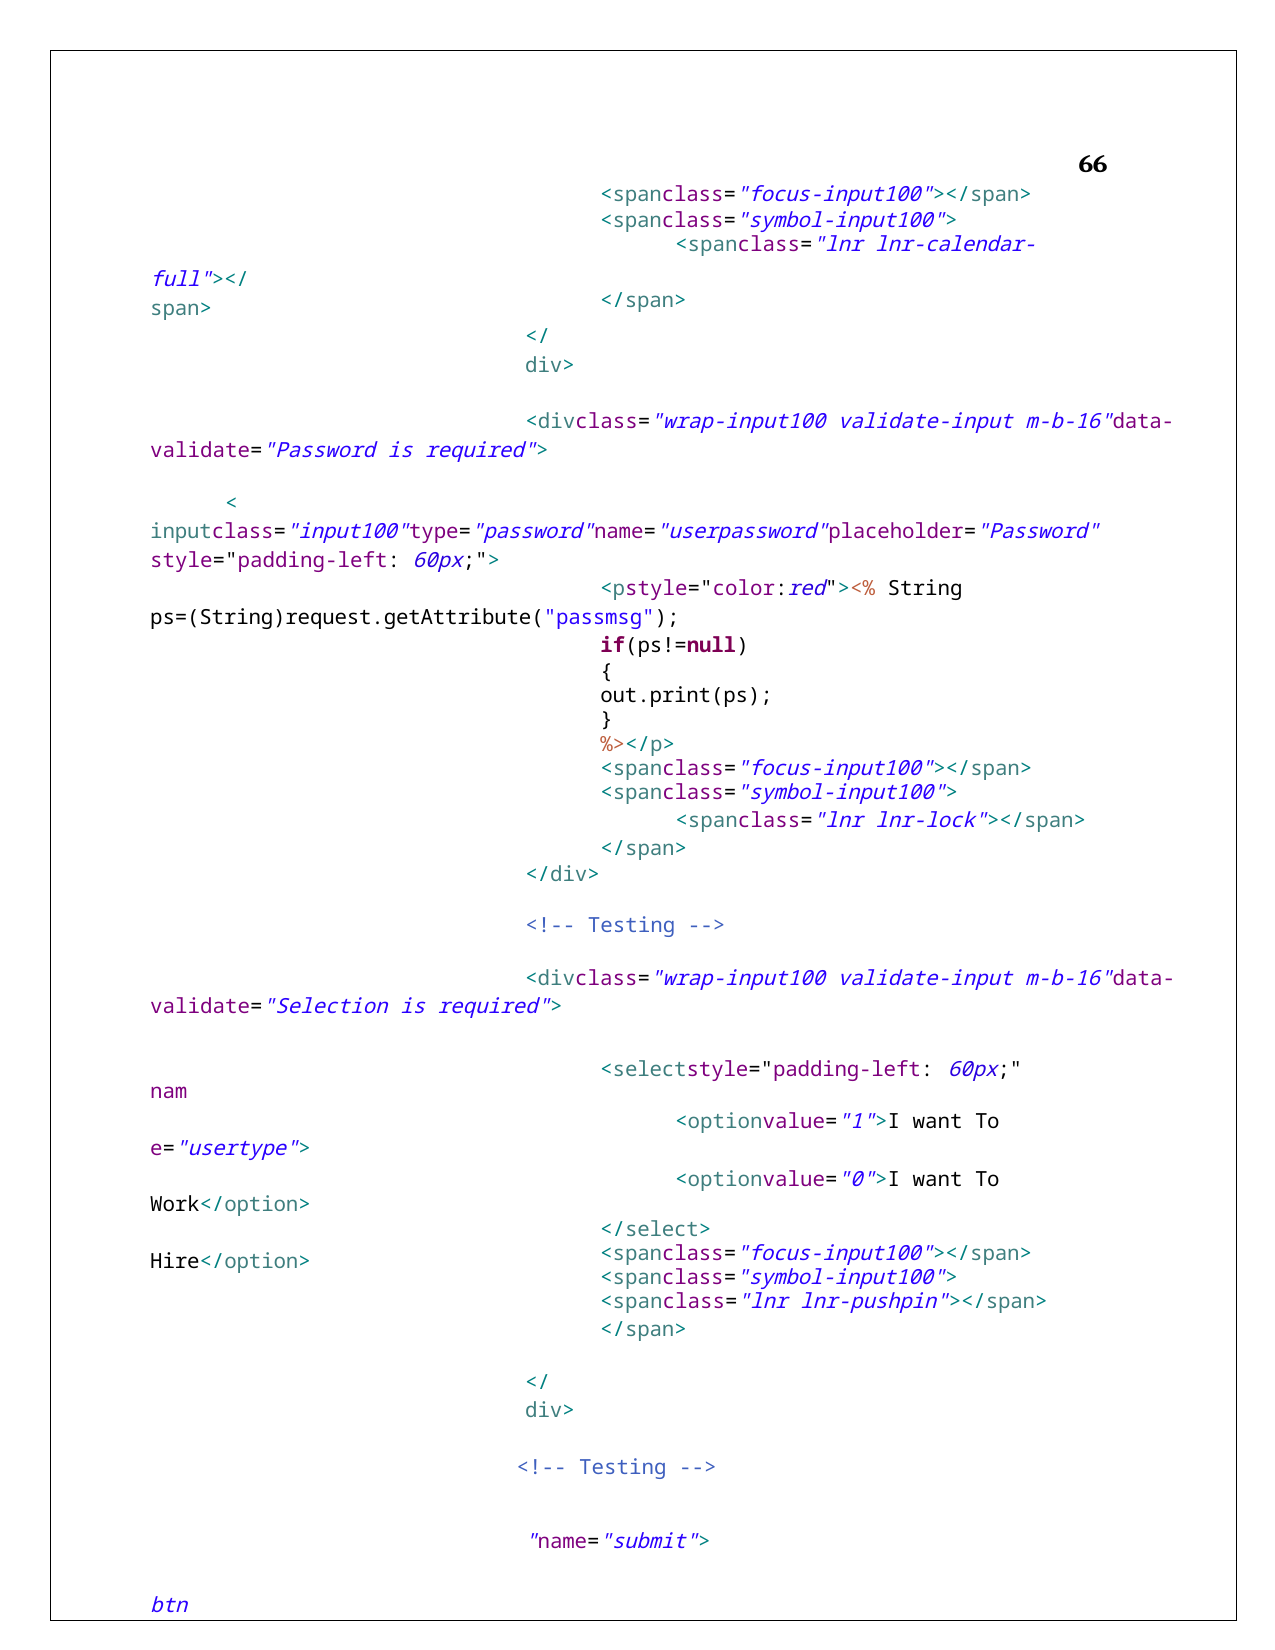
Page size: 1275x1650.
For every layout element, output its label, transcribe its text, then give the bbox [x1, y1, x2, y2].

text <spanclass="lnr lnr-calendar- [675, 232, 1236, 256]
text name="usertype"> Work</option> Hire</option> [150, 1076, 338, 1275]
text <spanclass="focus-input100"></span> [600, 756, 1236, 780]
text </span> [600, 285, 1236, 313]
text <divclass="wrap-input100 validate-input m-b-16"data- [525, 407, 1236, 435]
text <spanclass="focus-input100"></span> [600, 1241, 1236, 1265]
text <spanclass="focus-input100"></span> [600, 179, 1236, 208]
text <selectstyle="padding-left: 60px;" [600, 1054, 1236, 1082]
text full"></span> [150, 264, 303, 321]
text <spanclass="lnr lnr-lock"></span> [675, 805, 1236, 833]
text <spanclass="symbol-input100"> [600, 780, 1236, 804]
text </span> [600, 1314, 1236, 1342]
text <optionvalue="0">I want To [675, 1164, 1236, 1192]
text btn"name="submit"> [525, 1527, 1236, 1555]
text if(ps!=null) [600, 630, 1236, 659]
text </div> [525, 321, 594, 378]
text <spanclass="lnr lnr-pushpin"></span> [600, 1289, 1236, 1314]
text btn"name="submit"> [150, 1590, 361, 1619]
text { [600, 659, 1236, 683]
text <spanclass="symbol-input100"> [600, 208, 1236, 232]
text } [600, 707, 1236, 732]
text </div> [525, 862, 1236, 886]
text <optionvalue="1">I want To [675, 1107, 1236, 1135]
text <!-- Testing --> [75, 1452, 1159, 1481]
text validate="Password is required"> [150, 435, 1236, 464]
text %></p> [600, 732, 1236, 756]
text <pstyle="color:red"><% String ps=(String)request.getAttribute("passmsg"); [150, 573, 1023, 630]
text out.print(ps); [600, 683, 1236, 707]
text </select> [600, 1217, 1236, 1241]
text <!-- Testing --> [525, 910, 1236, 939]
text </span> [600, 833, 1236, 862]
text <inputclass="input100"type="password"name="userpassword"placeholder="Password" style="padding-left: 60px;"> [150, 488, 1119, 573]
text </div> [525, 1367, 594, 1424]
text <divclass="wrap-input100 validate-input m-b-16"data- validate="Selection is required"> [150, 963, 1236, 1020]
text <spanclass="symbol-input100"> [600, 1265, 1236, 1289]
